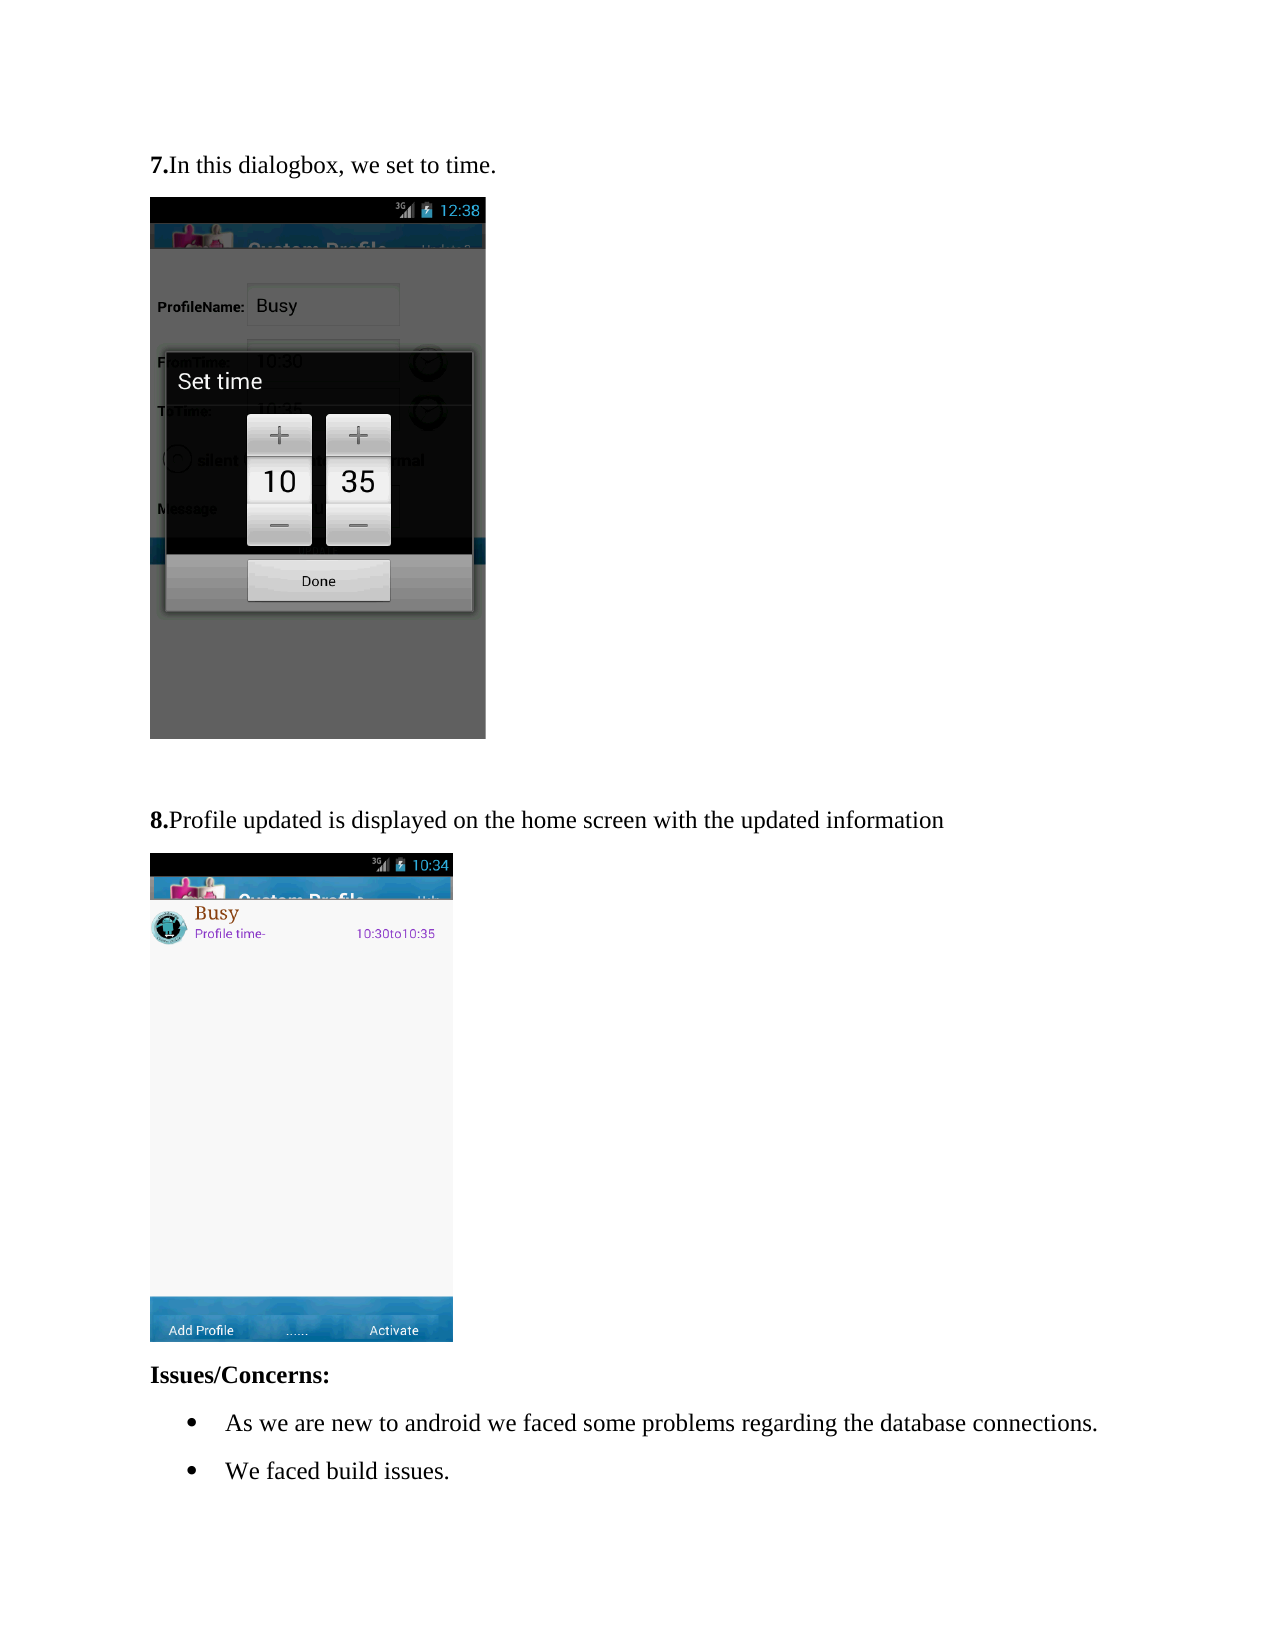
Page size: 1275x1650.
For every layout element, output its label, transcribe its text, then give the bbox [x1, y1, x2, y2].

list We faced build issues. [187, 1456, 1125, 1484]
text 8.Profile updated is displayed on the home screen with the updated information [150, 806, 1125, 834]
text Issues/Concerns: [150, 1360, 1125, 1389]
list As we are new to android we faced some problems regarding the database connections. [187, 1408, 1125, 1437]
picture [150, 197, 486, 739]
text 7.In this dialogbox, we set to time. [150, 150, 1125, 179]
picture [150, 853, 453, 1342]
